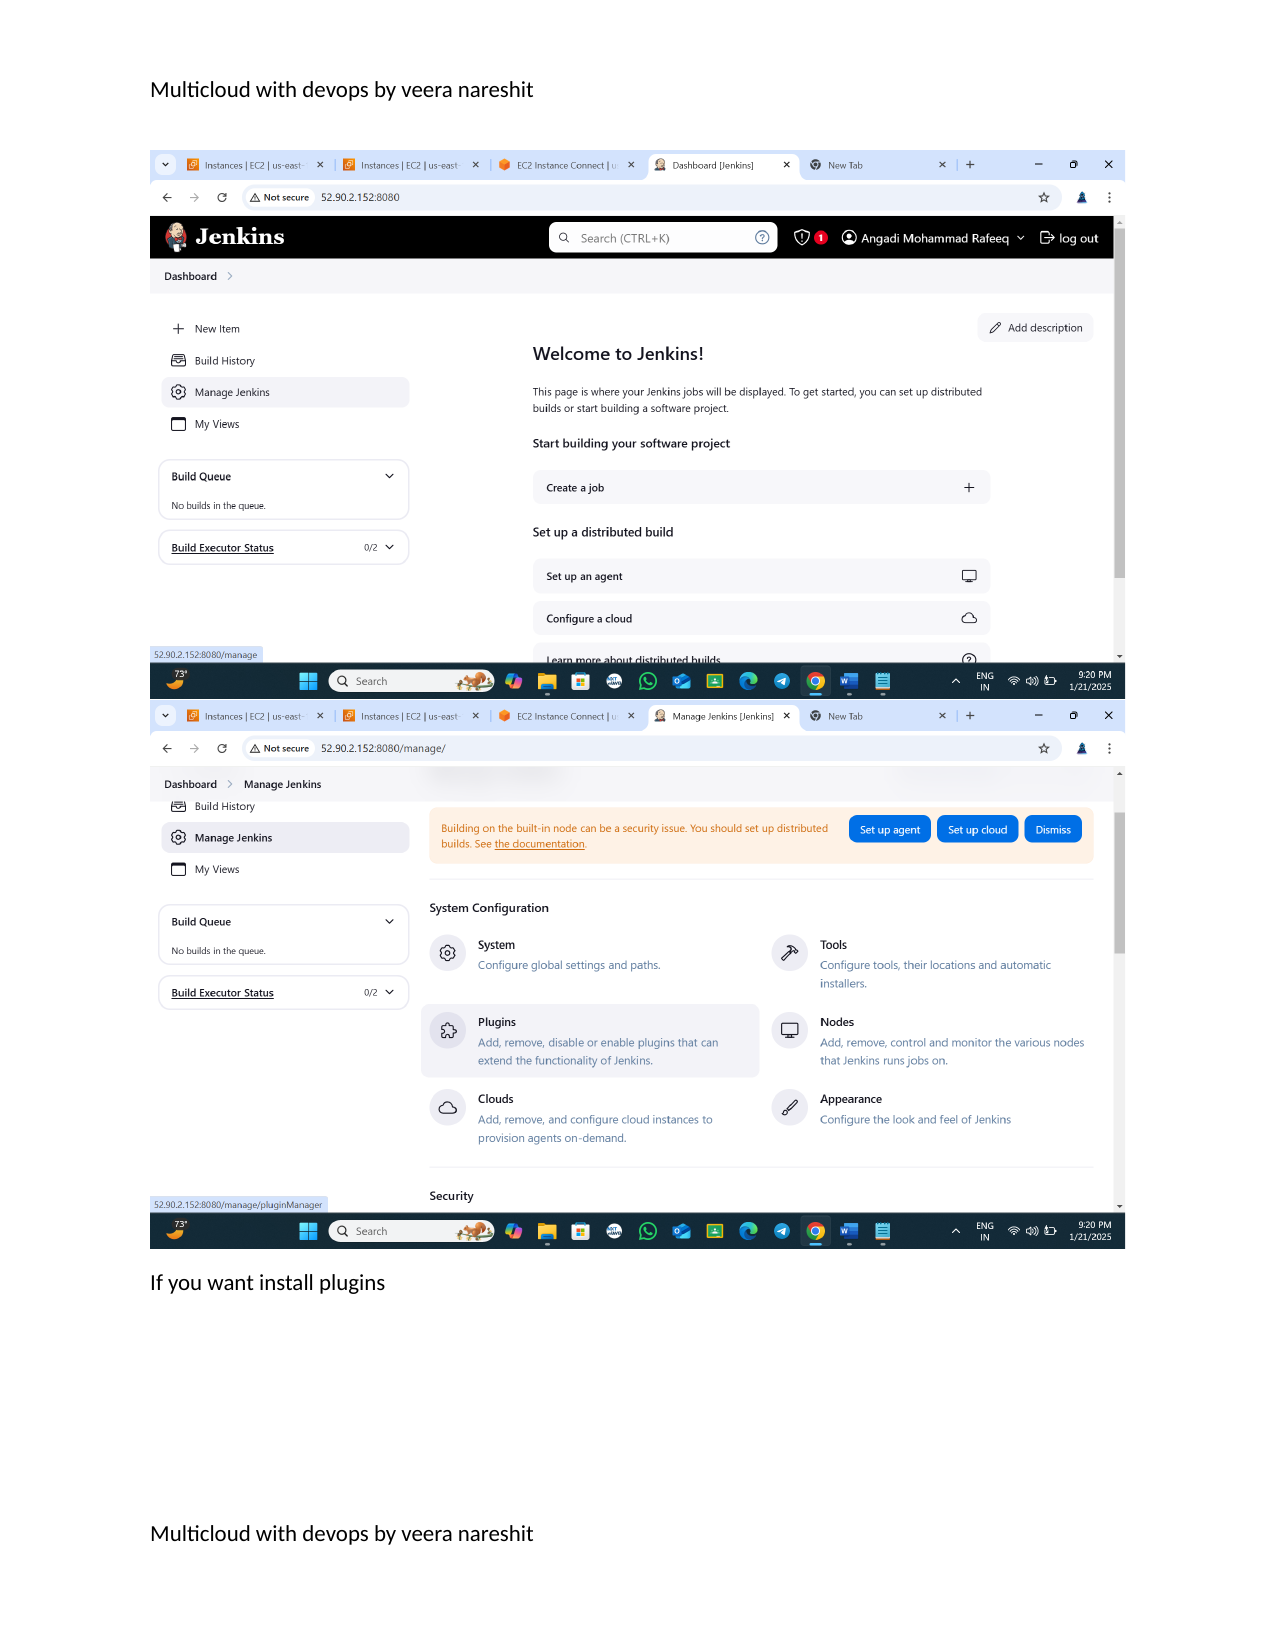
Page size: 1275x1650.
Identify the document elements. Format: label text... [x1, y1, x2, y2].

picture [150, 700, 1125, 1249]
picture [150, 150, 1125, 699]
text If you want install plugins [150, 1268, 1125, 1296]
